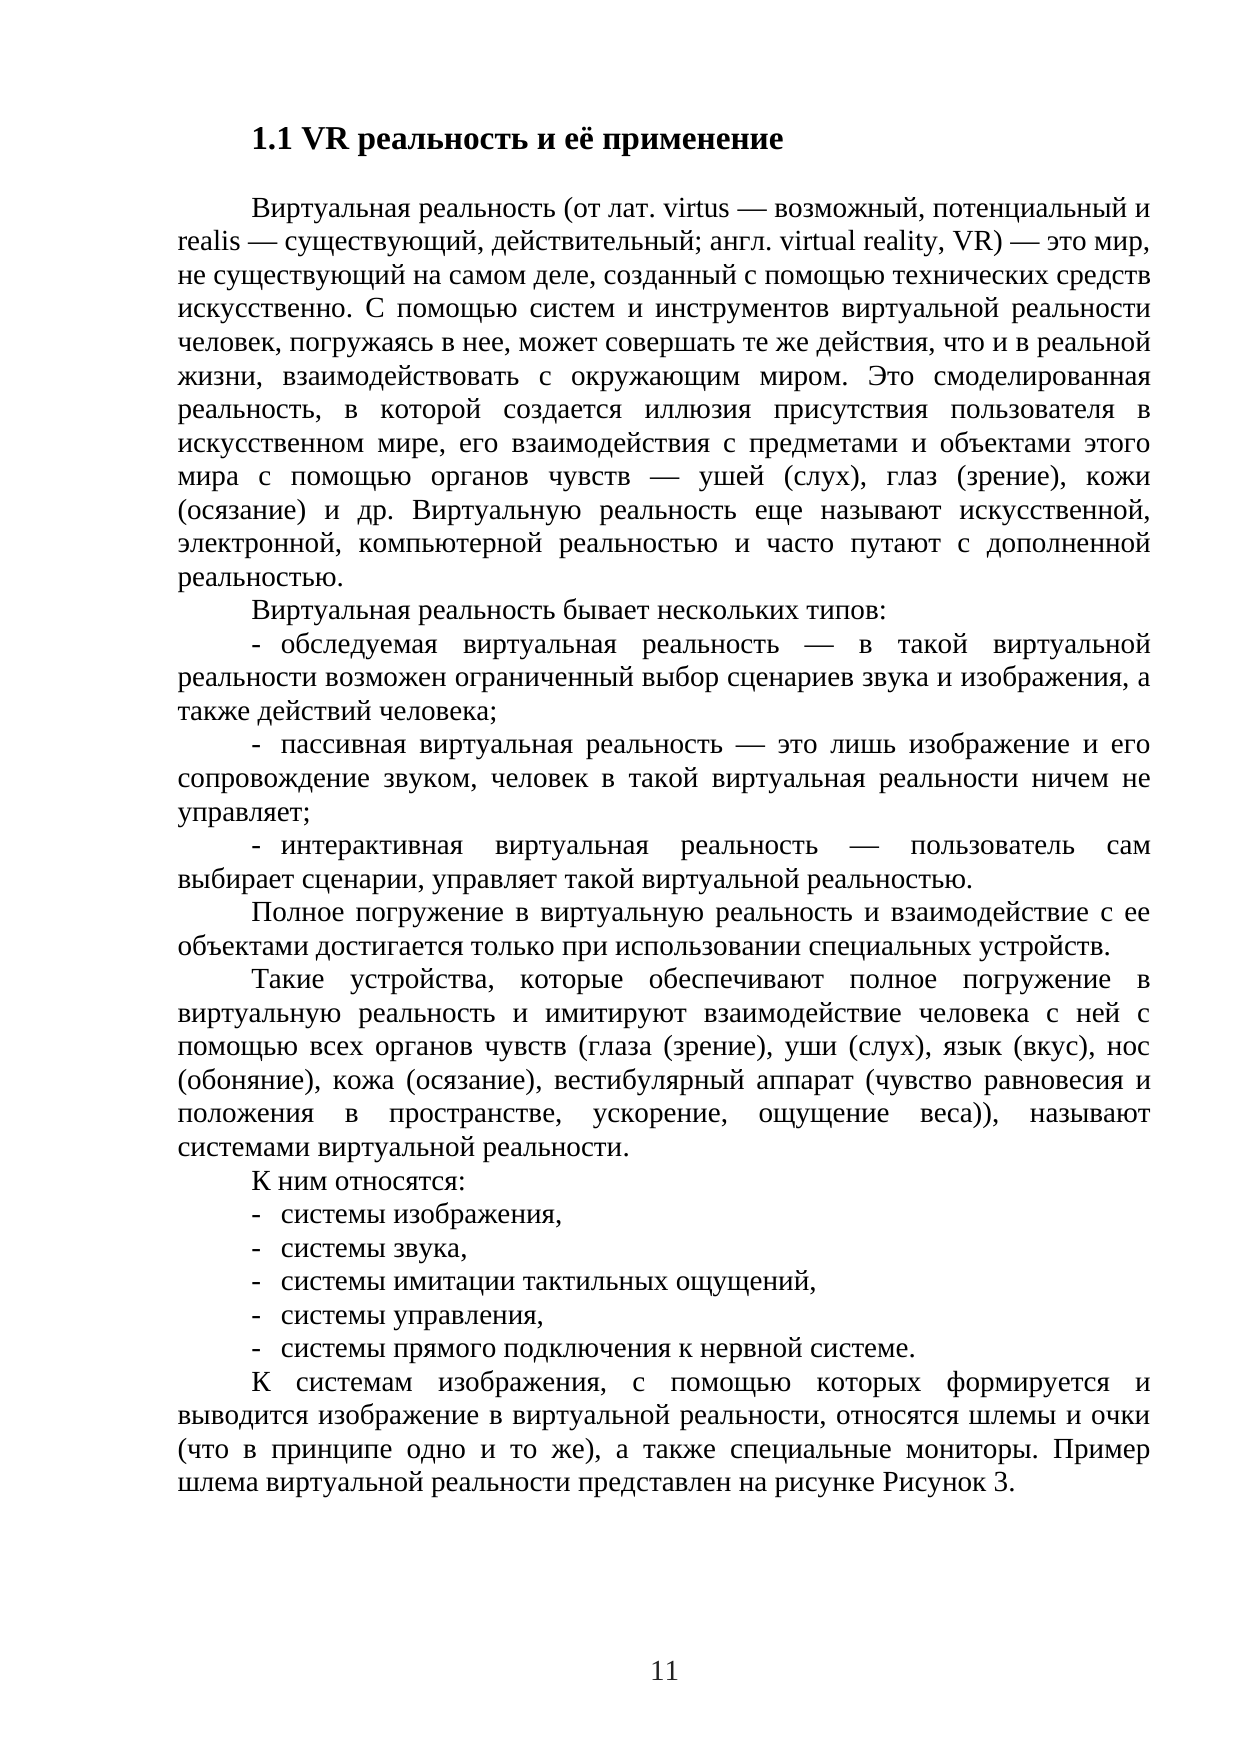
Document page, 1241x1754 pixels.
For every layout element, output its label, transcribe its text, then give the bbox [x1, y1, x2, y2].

text Виртуальная реальность бывает нескольких типов: [177, 592, 1152, 626]
subtitle системы управления, [251, 1297, 1152, 1330]
subtitle системы изображения, [251, 1196, 1152, 1230]
subtitle пассивная виртуальная реальность — это лишь изображение и его сопровождение звуком, человек в такой виртуальная реальности ничем не управляет; [177, 727, 1152, 827]
subtitle Такие устройства, которые обеспечивают полное погружение в виртуальную реальность и имитируют взаимодействие человека с ней с помощью всех органов чувств (глаза (зрение), уши (слух), язык (вкус), нос (обоняние), кожа (осязание), вестибулярный аппарат (чувство равновесия и положения в пространстве, ускорение, ощущение веса)), называют системами виртуальной реальности. [177, 961, 1152, 1163]
subtitle К ним относятся: [177, 1163, 1152, 1196]
subtitle системы прямого подключения к нервной системе. [251, 1330, 1152, 1364]
text К системам изображения, с помощью которых формируется и выводится изображение в виртуальной реальности, относятся шлемы и очки (что в принципе одно и то же), а также специальные мониторы. Пример шлема виртуальной реальности представлен на рисунке 3. [177, 1364, 1152, 1498]
text Виртуальная реальность (от лат. virtus — возможный, потенциальный и realis — существующий, действительный; англ. virtual reality, VR) — это мир, не существующий на самом деле, созданный с помощью технических средств искусственно. С помощью систем и инструментов виртуальной реальности человек, погружаясь в нее, может совершать те же действия, что и в реальной жизни, взаимодействовать с окружающим миром. Это смоделированная реальность, в которой создается иллюзия присутствия пользователя в искусственном мире, его взаимодействия с предметами и объектами этого мира с помощью органов чувств — ушей (слух), глаз (зрение), кожи (осязание) и др. Виртуальную реальность еще называют искусственной, электронной, компьютерной реальностью и часто путают с дополненной реальностью. [177, 190, 1152, 592]
subtitle 1.1 VR реальность и её применение [177, 118, 1152, 156]
subtitle интерактивная виртуальная реальность — пользователь сам выбирает сценарии, управляет такой виртуальной реальностью. [177, 827, 1152, 894]
subtitle обследуемая виртуальная реальность — в такой виртуальной реальности возможен ограниченный выбор сценариев звука и изображения, а также действий человека; [177, 626, 1152, 727]
subtitle Полное погружение в виртуальную реальность и взаимодействие с ее объектами достигается только при использовании специальных устройств. [177, 894, 1152, 961]
subtitle системы звука, [251, 1230, 1152, 1263]
subtitle системы имитации тактильных ощущений, [251, 1263, 1152, 1297]
